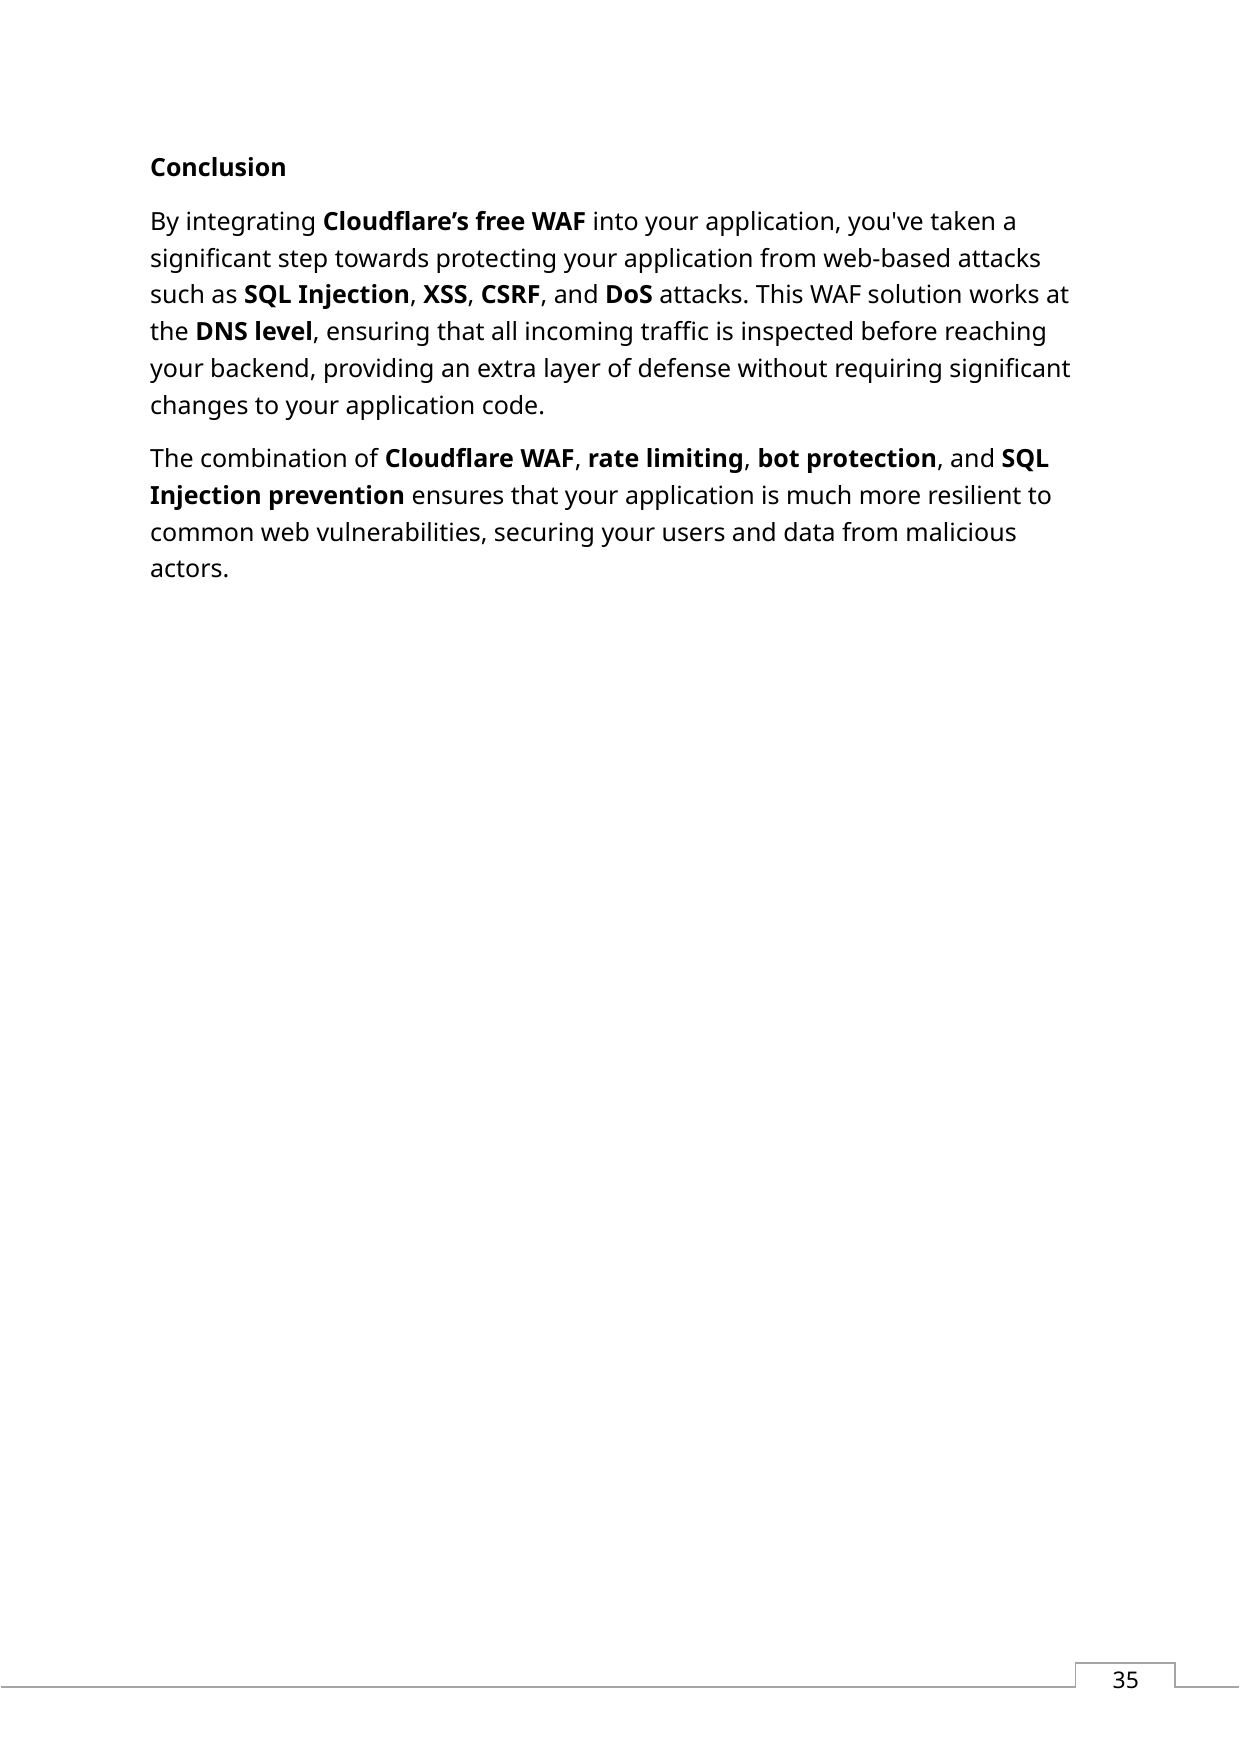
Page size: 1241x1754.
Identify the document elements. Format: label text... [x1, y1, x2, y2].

text By integrating Cloudflare’s free WAF into your application, you've taken a significant step towards protecting your application from web-based attacks such as SQL Injection, XSS, CSRF, and DoS attacks. This WAF solution works at the DNS level, ensuring that all incoming traffic is inspected before reaching your backend, providing an extra layer of defense without requiring significant changes to your application code. [150, 203, 1090, 421]
text The combination of Cloudflare WAF, rate limiting, bot protection, and SQL Injection prevention ensures that your application is much more resilient to common web vulnerabilities, securing your users and data from malicious actors. [150, 441, 1090, 585]
text Conclusion [150, 150, 1090, 184]
